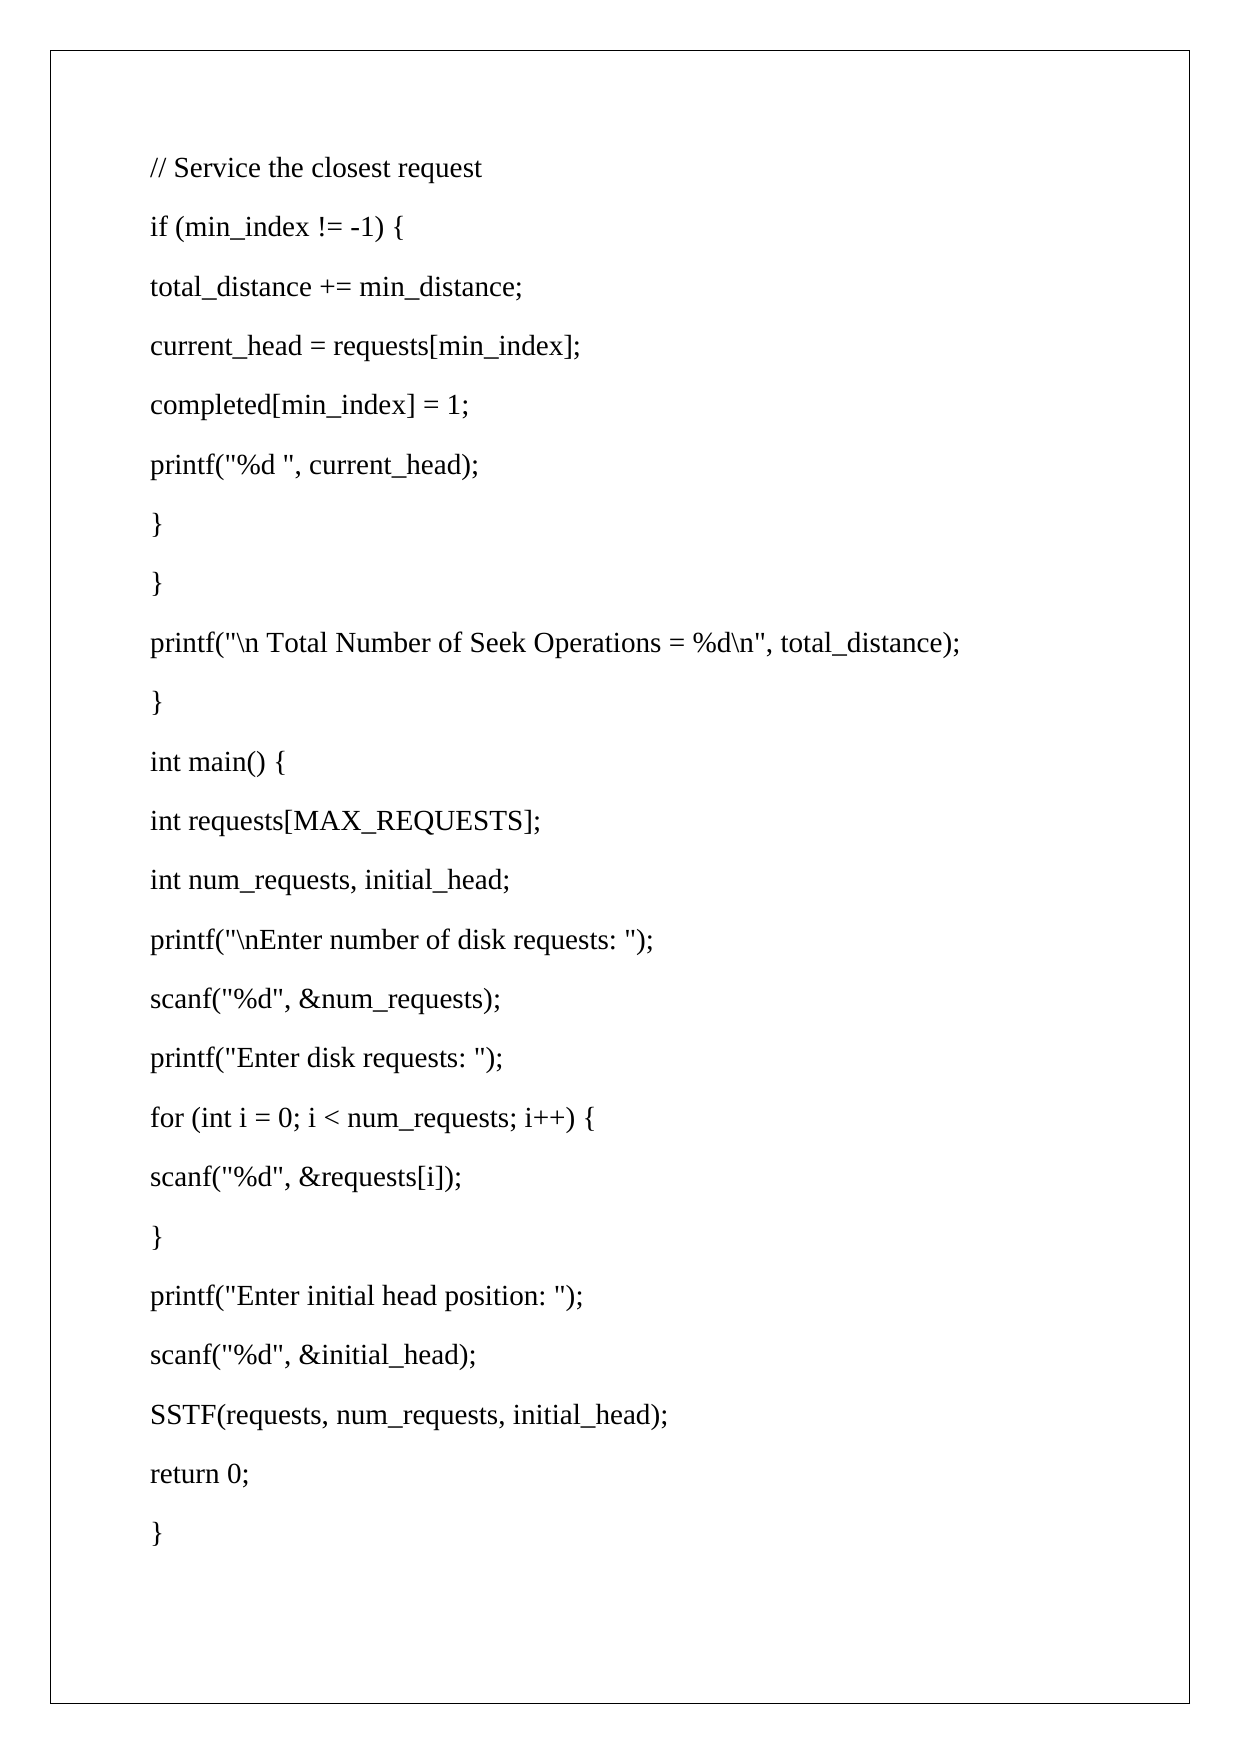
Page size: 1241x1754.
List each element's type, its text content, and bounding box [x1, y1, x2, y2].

text } [150, 1219, 1090, 1252]
text if (min_index != -1) { [150, 209, 1090, 243]
text } [150, 1516, 1090, 1549]
text printf("Enter disk requests: "); [150, 1041, 1090, 1074]
text for (int i = 0; i < num_requests; i++) { [150, 1100, 1090, 1133]
text completed[min_index] = 1; [150, 387, 1090, 421]
text scanf("%d", &initial_head); [150, 1337, 1090, 1371]
text // Service the closest request [150, 150, 1090, 183]
text scanf("%d", &num_requests); [150, 981, 1090, 1015]
text } [150, 566, 1090, 599]
text SSTF(requests, num_requests, initial_head); [150, 1397, 1090, 1430]
text } [150, 684, 1090, 718]
text return 0; [150, 1456, 1090, 1490]
text } [150, 506, 1090, 540]
text printf("\nEnter number of disk requests: "); [150, 922, 1090, 955]
text int num_requests, initial_head; [150, 862, 1090, 896]
text int requests[MAX_REQUESTS]; [150, 803, 1090, 837]
text total_distance += min_distance; [150, 269, 1090, 302]
text printf("\n Total Number of Seek Operations = %d\n", total_distance); [150, 625, 1090, 658]
text printf("Enter initial head position: "); [150, 1278, 1090, 1312]
text printf("%d ", current_head); [150, 447, 1090, 480]
text current_head = requests[min_index]; [150, 328, 1090, 362]
text int main() { [150, 744, 1090, 777]
text scanf("%d", &requests[i]); [150, 1159, 1090, 1193]
